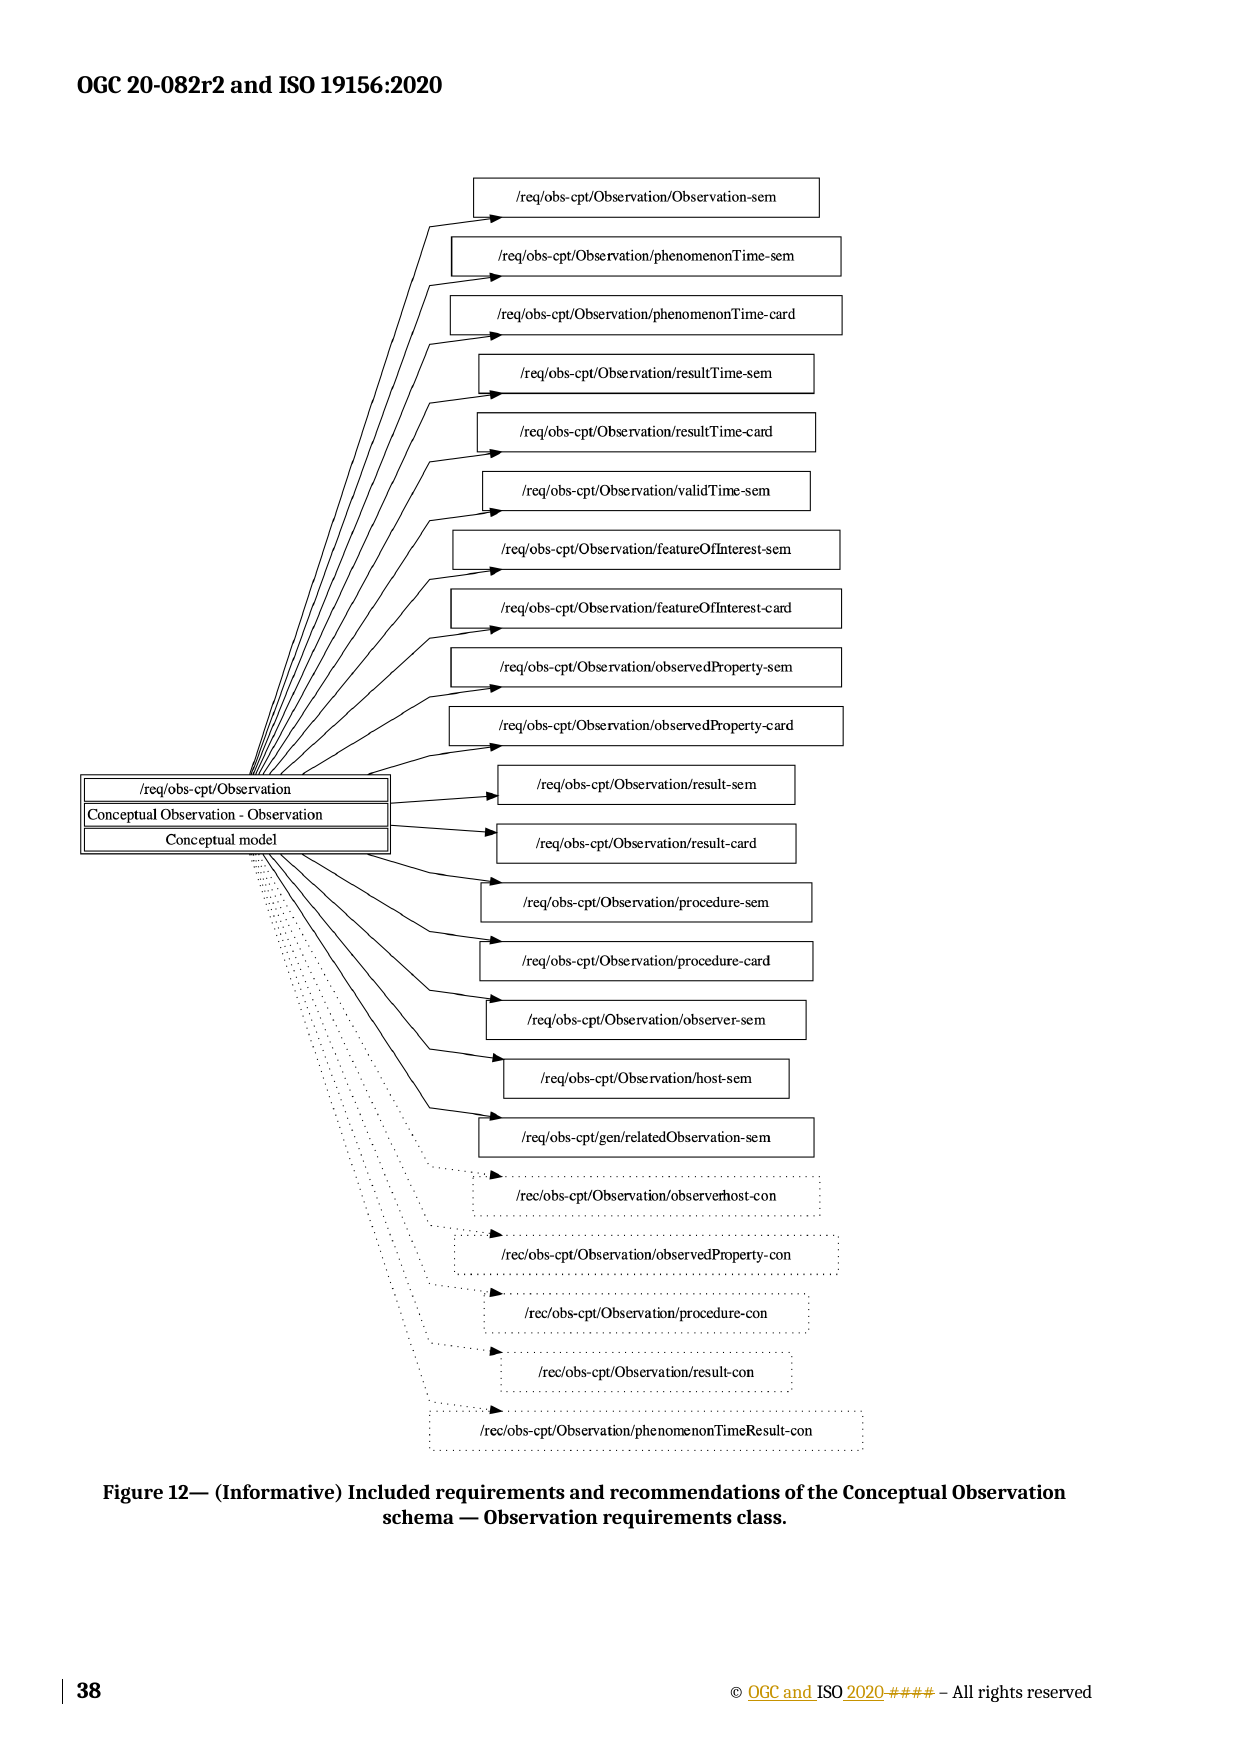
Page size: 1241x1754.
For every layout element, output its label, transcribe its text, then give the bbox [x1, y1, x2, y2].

text Figure — (Informative) Included requirements and recommendations of the Conceptual Observation schema — Observation requirements class. [77, 1480, 1092, 1530]
picture [76, 173, 867, 1455]
